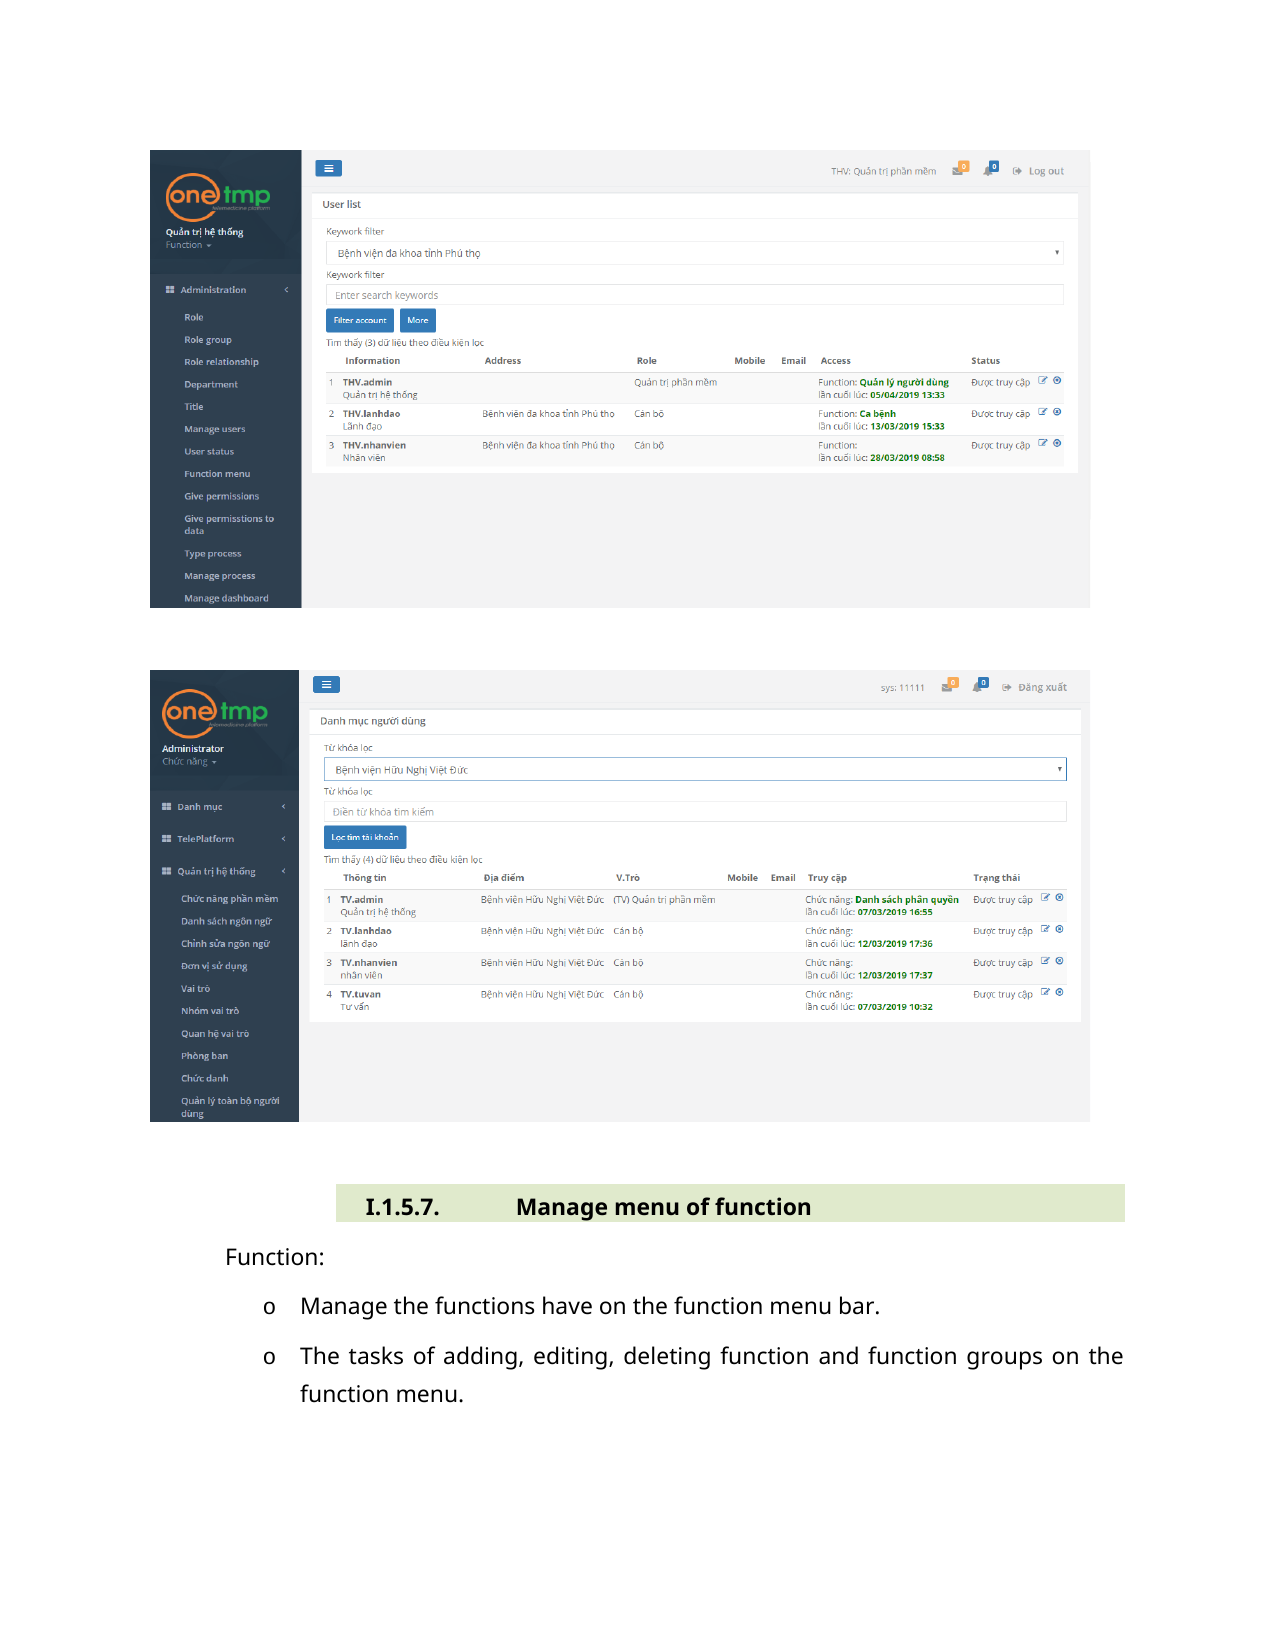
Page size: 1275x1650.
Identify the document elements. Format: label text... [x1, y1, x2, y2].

picture [150, 150, 1091, 608]
subtitle Manage menu of function [336, 1184, 1125, 1222]
text Function: [150, 1234, 1125, 1272]
picture [150, 670, 1091, 1122]
list Manage the functions have on the function menu bar. [262, 1284, 1125, 1322]
list The tasks of adding, editing, deleting function and function groups on the function menu. [262, 1334, 1125, 1409]
